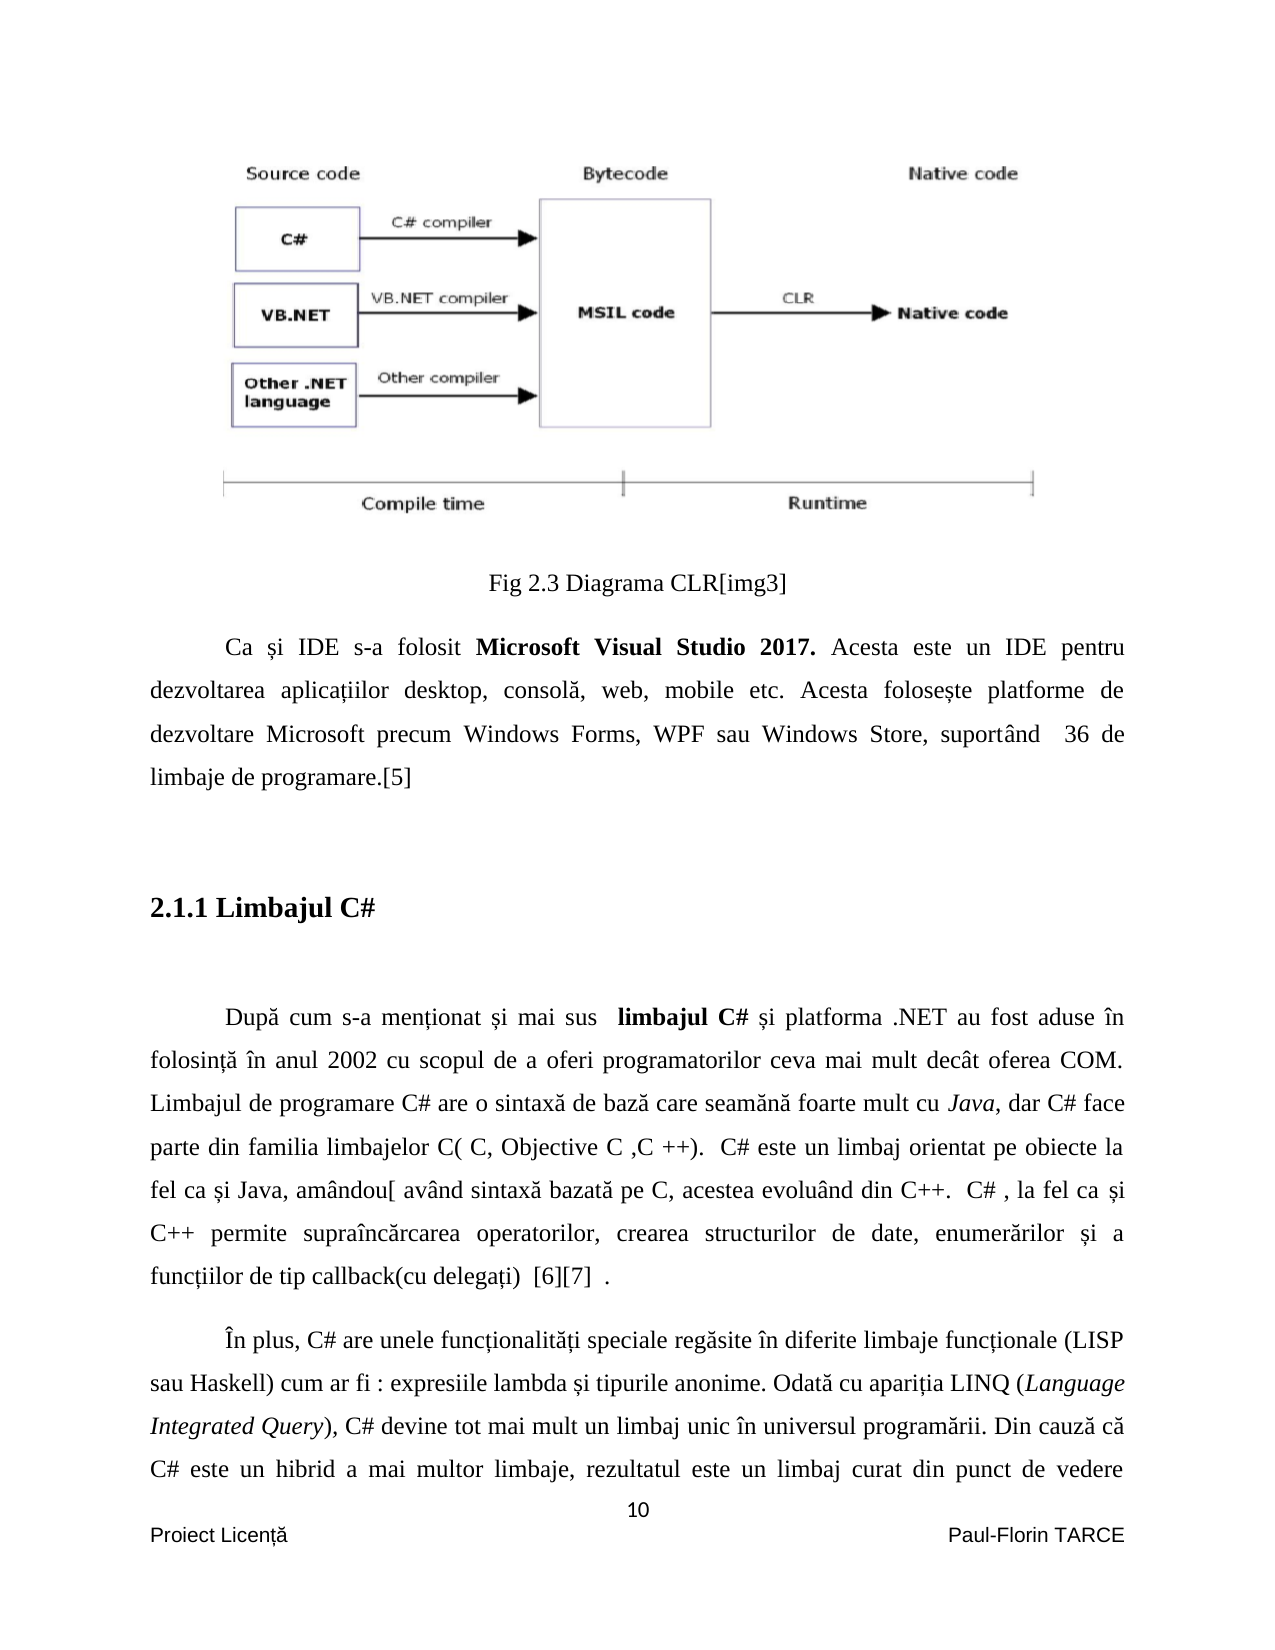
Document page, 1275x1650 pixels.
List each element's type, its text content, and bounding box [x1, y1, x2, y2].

text După cum s-a menționat și mai sus limbajul C# și platforma .NET au fost aduse în folosință în anul 2002 cu scopul de a oferi programatorilor ceva mai mult decât oferea COM. Limbajul de programare C# are o sintaxă de bază care seamănă foarte mult cu Java, dar C# face parte din familia limbajelor C( C, Objective C ,C ++). C# este un limbaj orientat pe obiecte la fel ca și Java, amândou[ având sintaxă bazată pe C, acestea evoluând din C++. C# , la fel ca și C++ permite supraîncărcarea operatorilor, crearea structurilor de date, enumerărilor și a funcțiilor de tip callback(cu delegați) [6][7] . [150, 1002, 1125, 1290]
text 2.1.1 Limbajul C# [150, 890, 1125, 923]
text Fig 2.3 Diagrama CLR[img3] [150, 568, 1125, 597]
picture [223, 150, 1052, 534]
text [150, 1325, 1125, 1483]
text Ca și IDE s-a folosit Microsoft Visual Studio 2017. Acesta este un IDE pentru dezvoltarea aplicațiilor desktop, consolă, web, mobile etc. Acesta folosește platforme de dezvoltare Microsoft precum Windows Forms, WPF sau Windows Store, suportând 36 de limbaje de programare.[5] [150, 632, 1125, 791]
